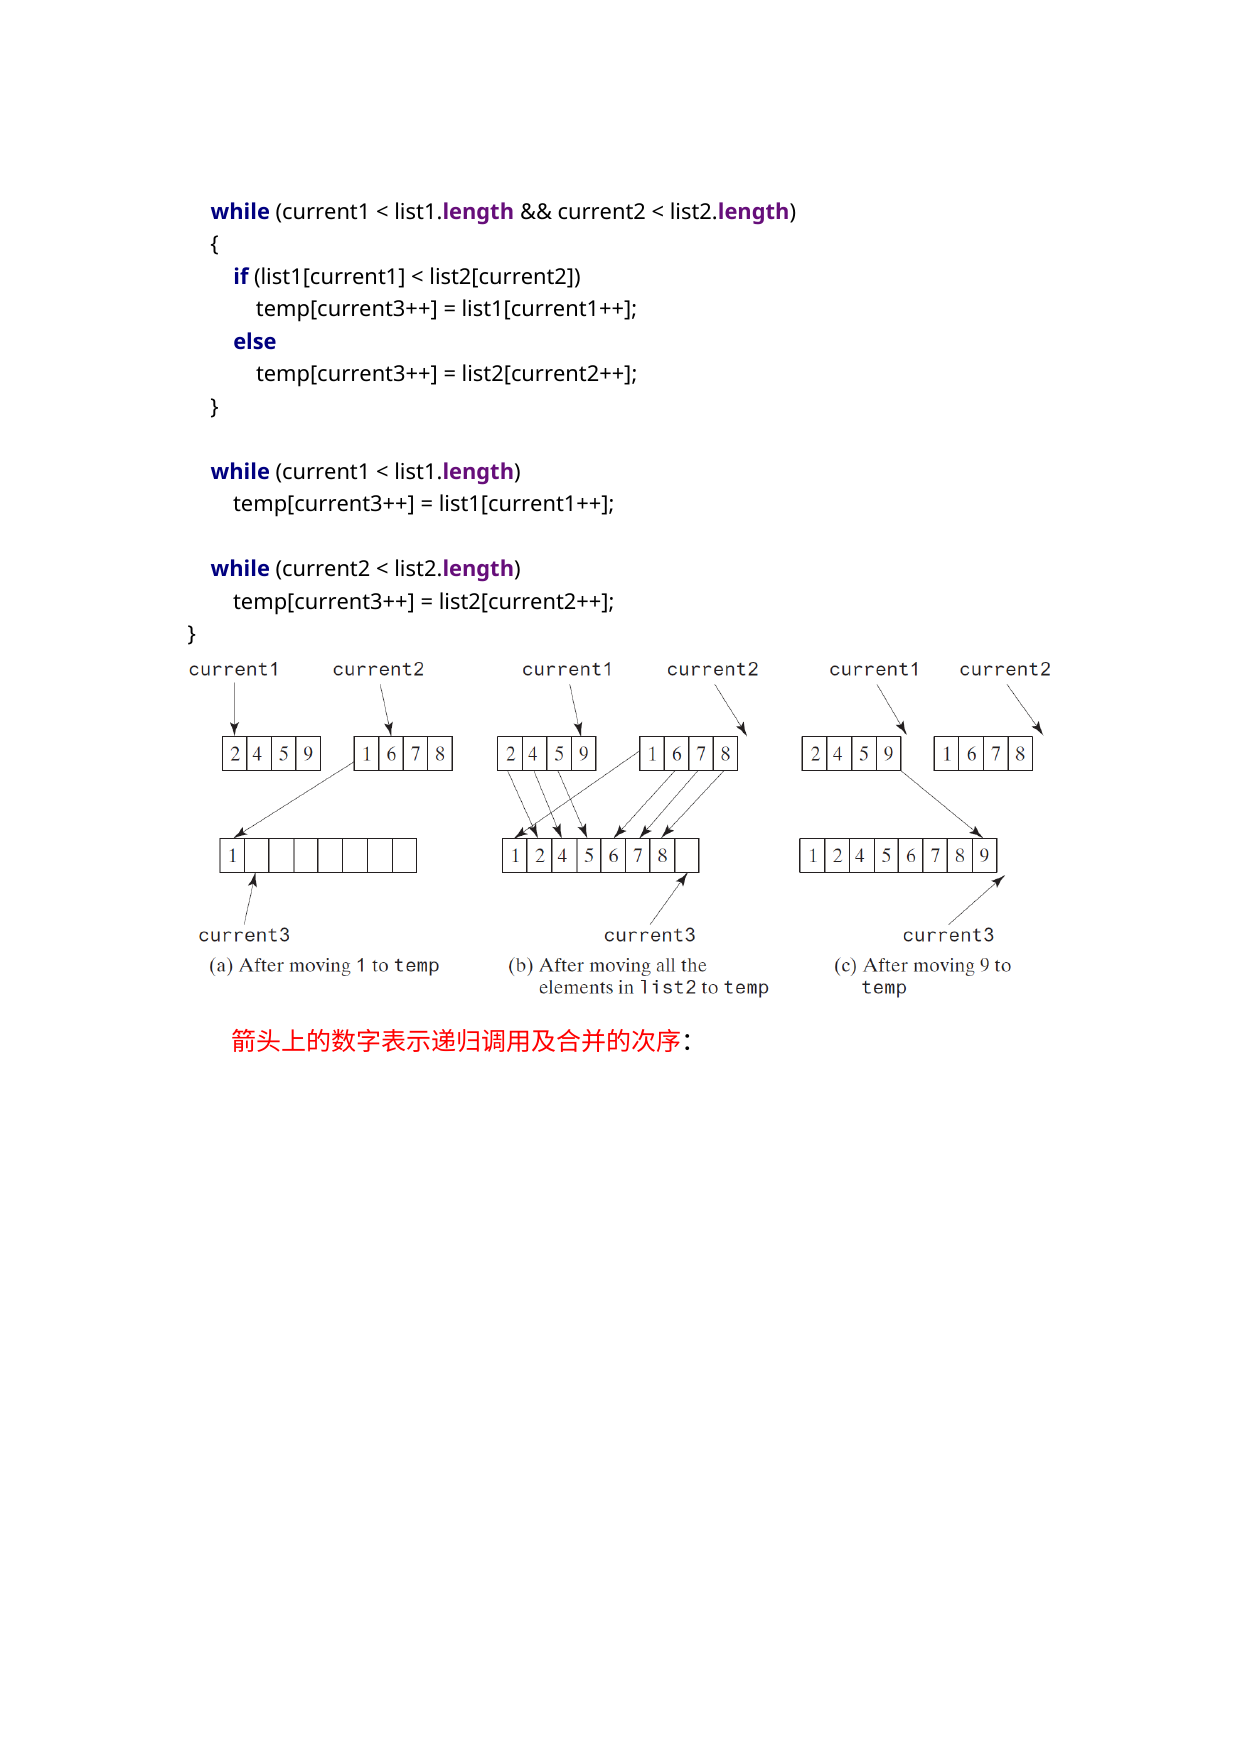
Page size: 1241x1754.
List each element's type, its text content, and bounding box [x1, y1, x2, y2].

picture [187, 657, 1053, 999]
text 箭头上的数字表示递归调用及合并的次序： [187, 1007, 1053, 1072]
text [187, 162, 1053, 649]
